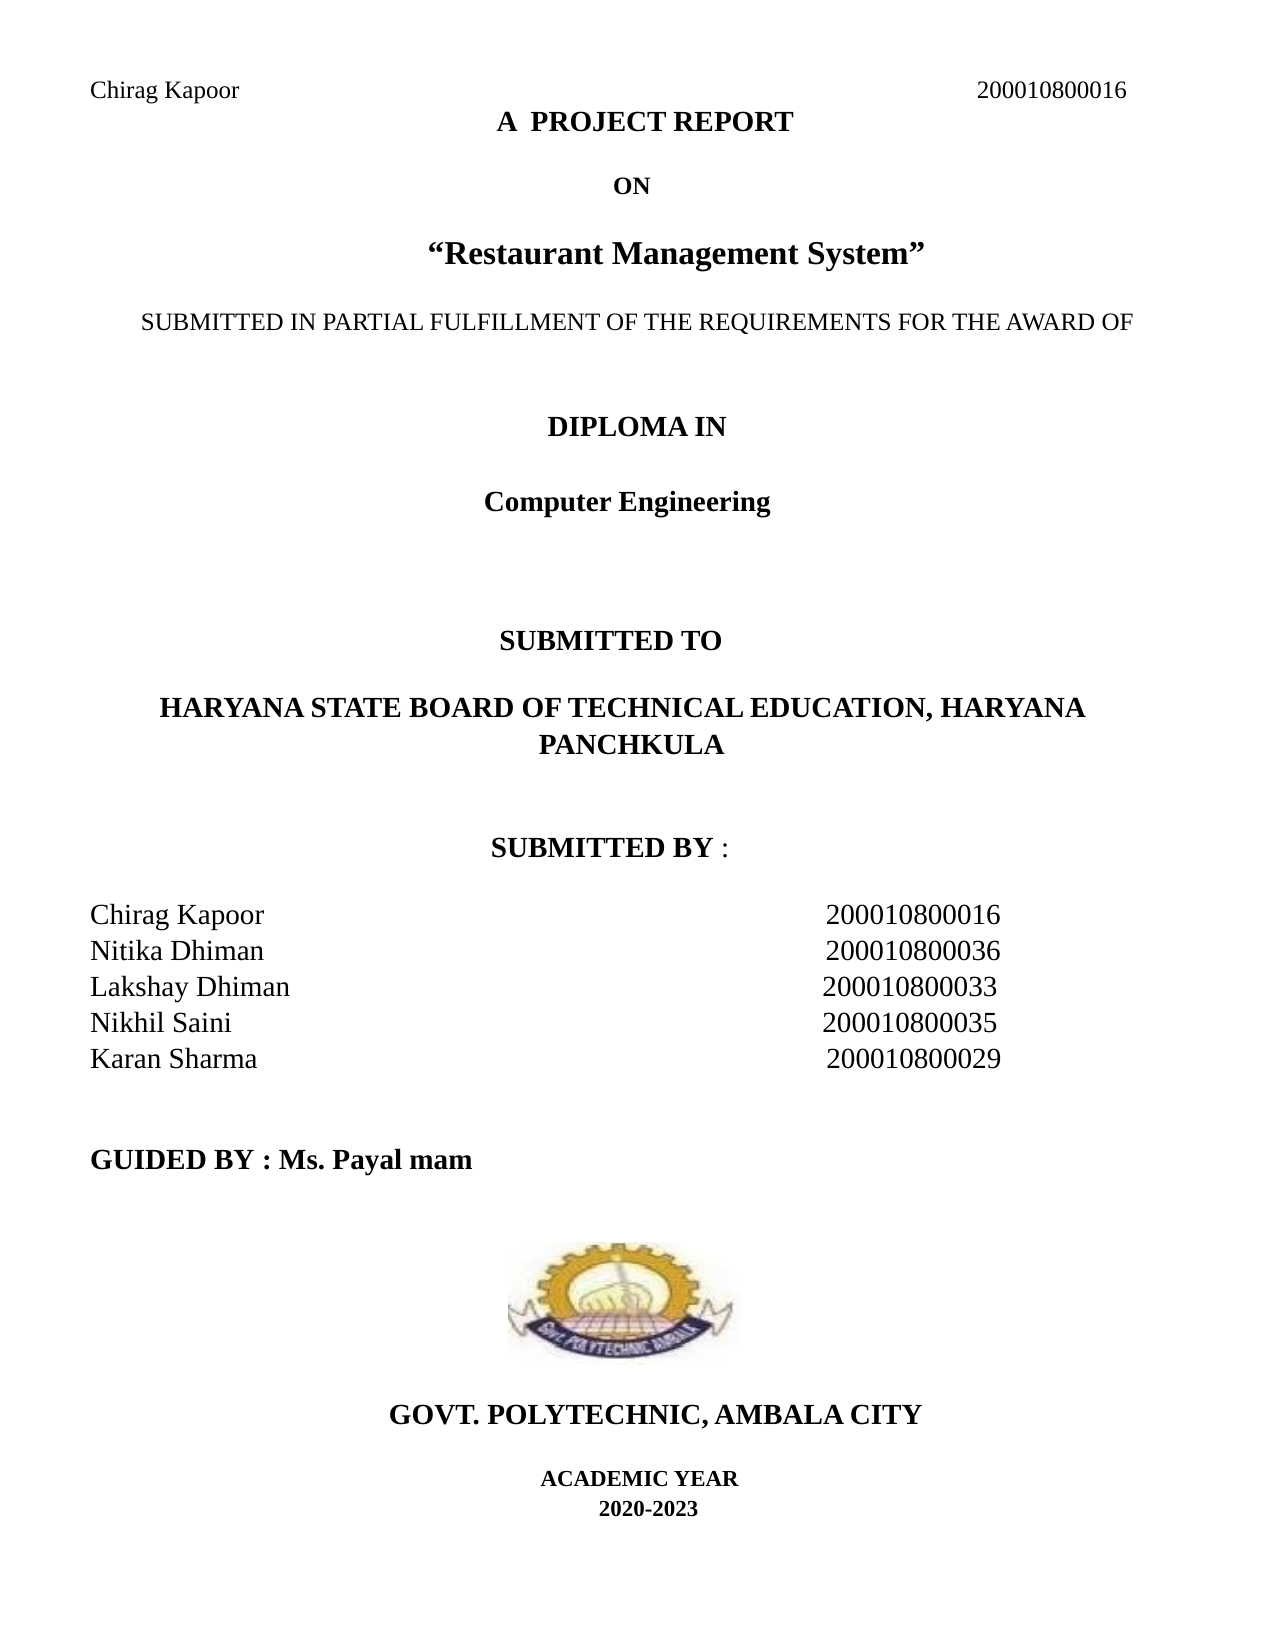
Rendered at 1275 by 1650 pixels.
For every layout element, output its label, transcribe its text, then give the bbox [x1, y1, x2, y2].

text 2020-2023 [90, 1494, 1215, 1521]
text GOVT. POLYTECHNIC, AMBALA CITY [389, 1397, 1215, 1431]
text Computer Engineering [90, 484, 926, 518]
text “Restaurant Management System” [90, 233, 998, 271]
subtitle Nikhil Saini 200010800035 [90, 1006, 1129, 1039]
subtitle A PROJECT REPORT [90, 104, 1165, 137]
subtitle Karan Sharma 200010800029 [90, 1042, 1129, 1075]
text DIPLOMA IN [540, 409, 926, 442]
subtitle Lakshay Dhiman 200010800033 [90, 969, 1129, 1003]
subtitle Chirag Kapoor 200010800016 [90, 897, 1129, 931]
picture [508, 1242, 743, 1365]
text SUBMITTED IN PARTIAL FULFILLMENT OF THE REQUIREMENTS FOR THE AWARD OF [90, 307, 1134, 335]
subtitle SUBMITTED BY : [90, 830, 1129, 864]
text ON [90, 171, 1173, 200]
subtitle Nitika Dhiman 200010800036 [90, 933, 1129, 967]
text SUBMITTED TO [90, 623, 1131, 657]
subtitle GUIDED BY : Ms. Payal mam [90, 1142, 1179, 1175]
text HARYANA STATE BOARD OF TECHNICAL EDUCATION, HARYANA [159, 691, 1215, 724]
text PANCHKULA [90, 727, 1173, 760]
text ACADEMIC YEAR [90, 1465, 1215, 1491]
